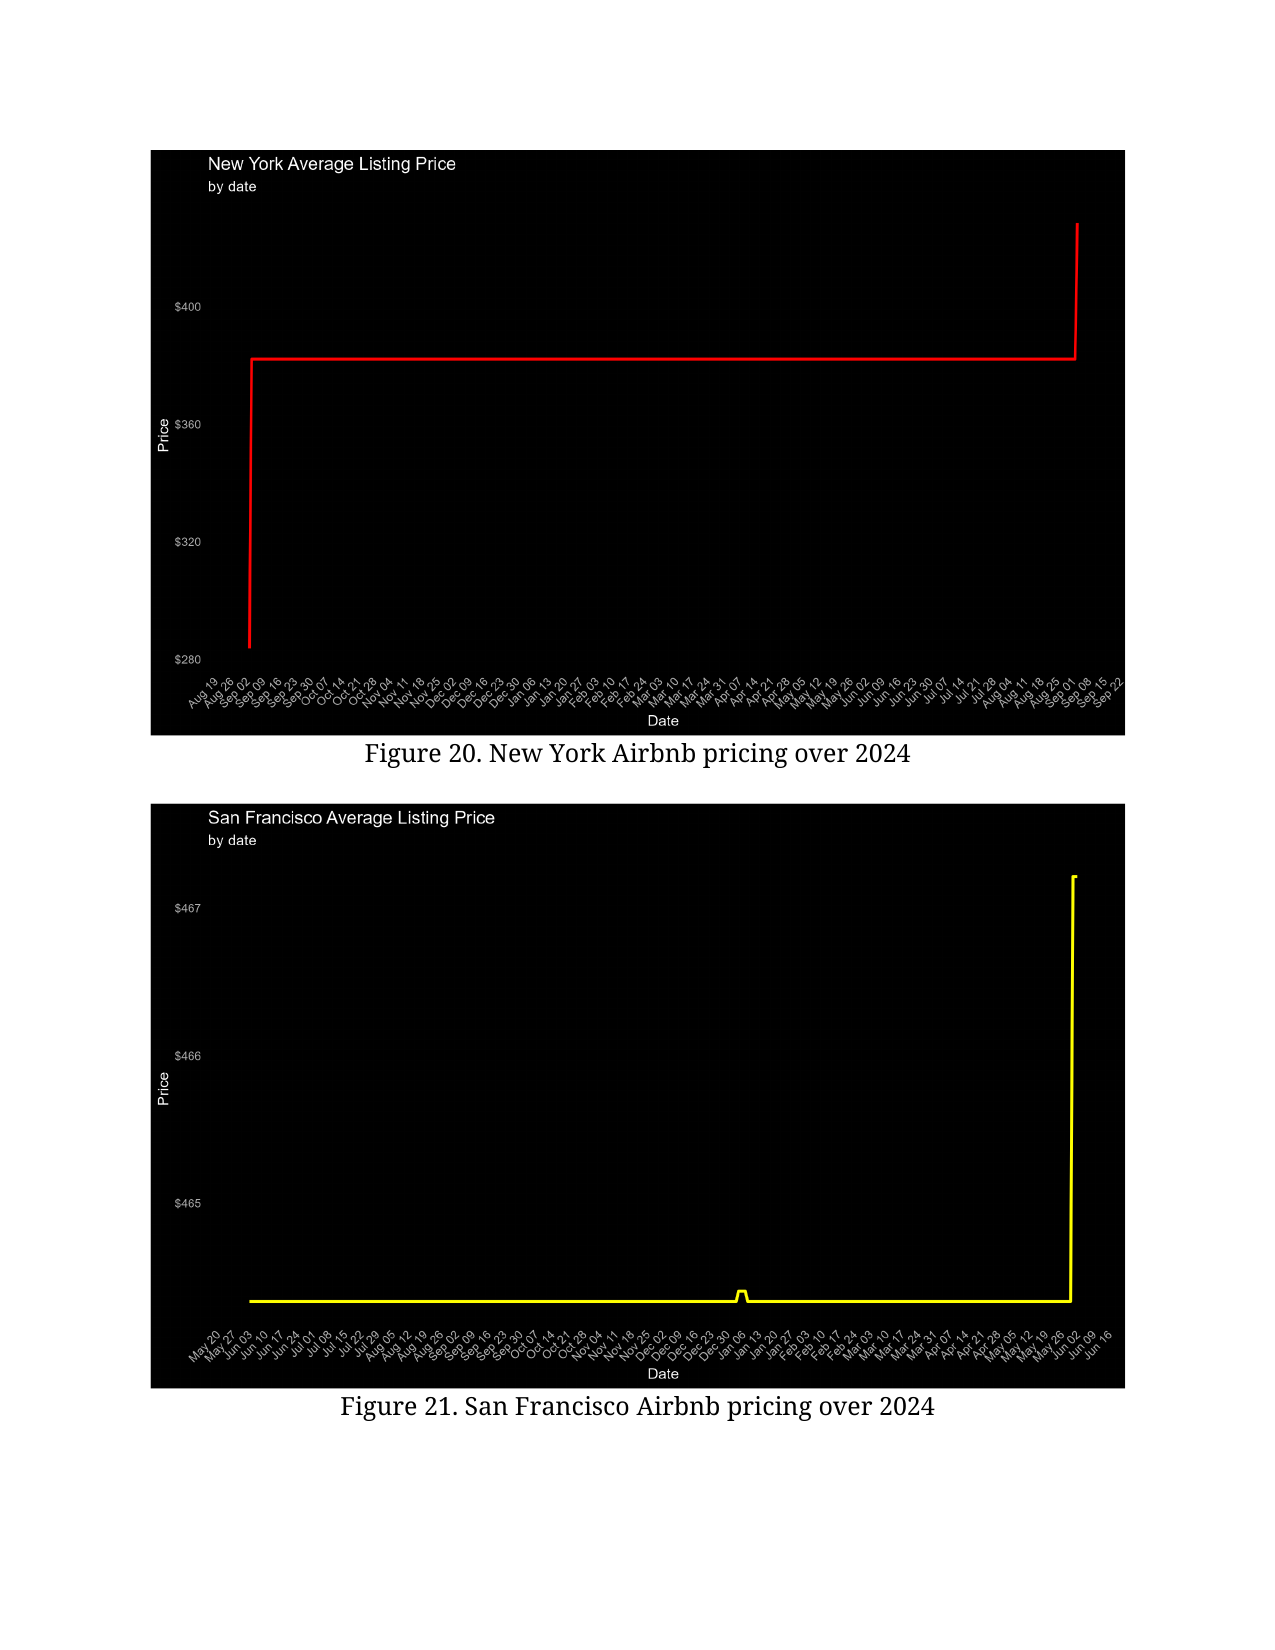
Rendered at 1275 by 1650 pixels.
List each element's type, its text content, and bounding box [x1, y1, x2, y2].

text Figure 20. New York Airbnb pricing over 2024 [150, 736, 1125, 769]
picture [150, 803, 1125, 1389]
text Figure 21. San Francisco Airbnb pricing over 2024 [150, 1389, 1125, 1423]
picture [150, 150, 1125, 736]
